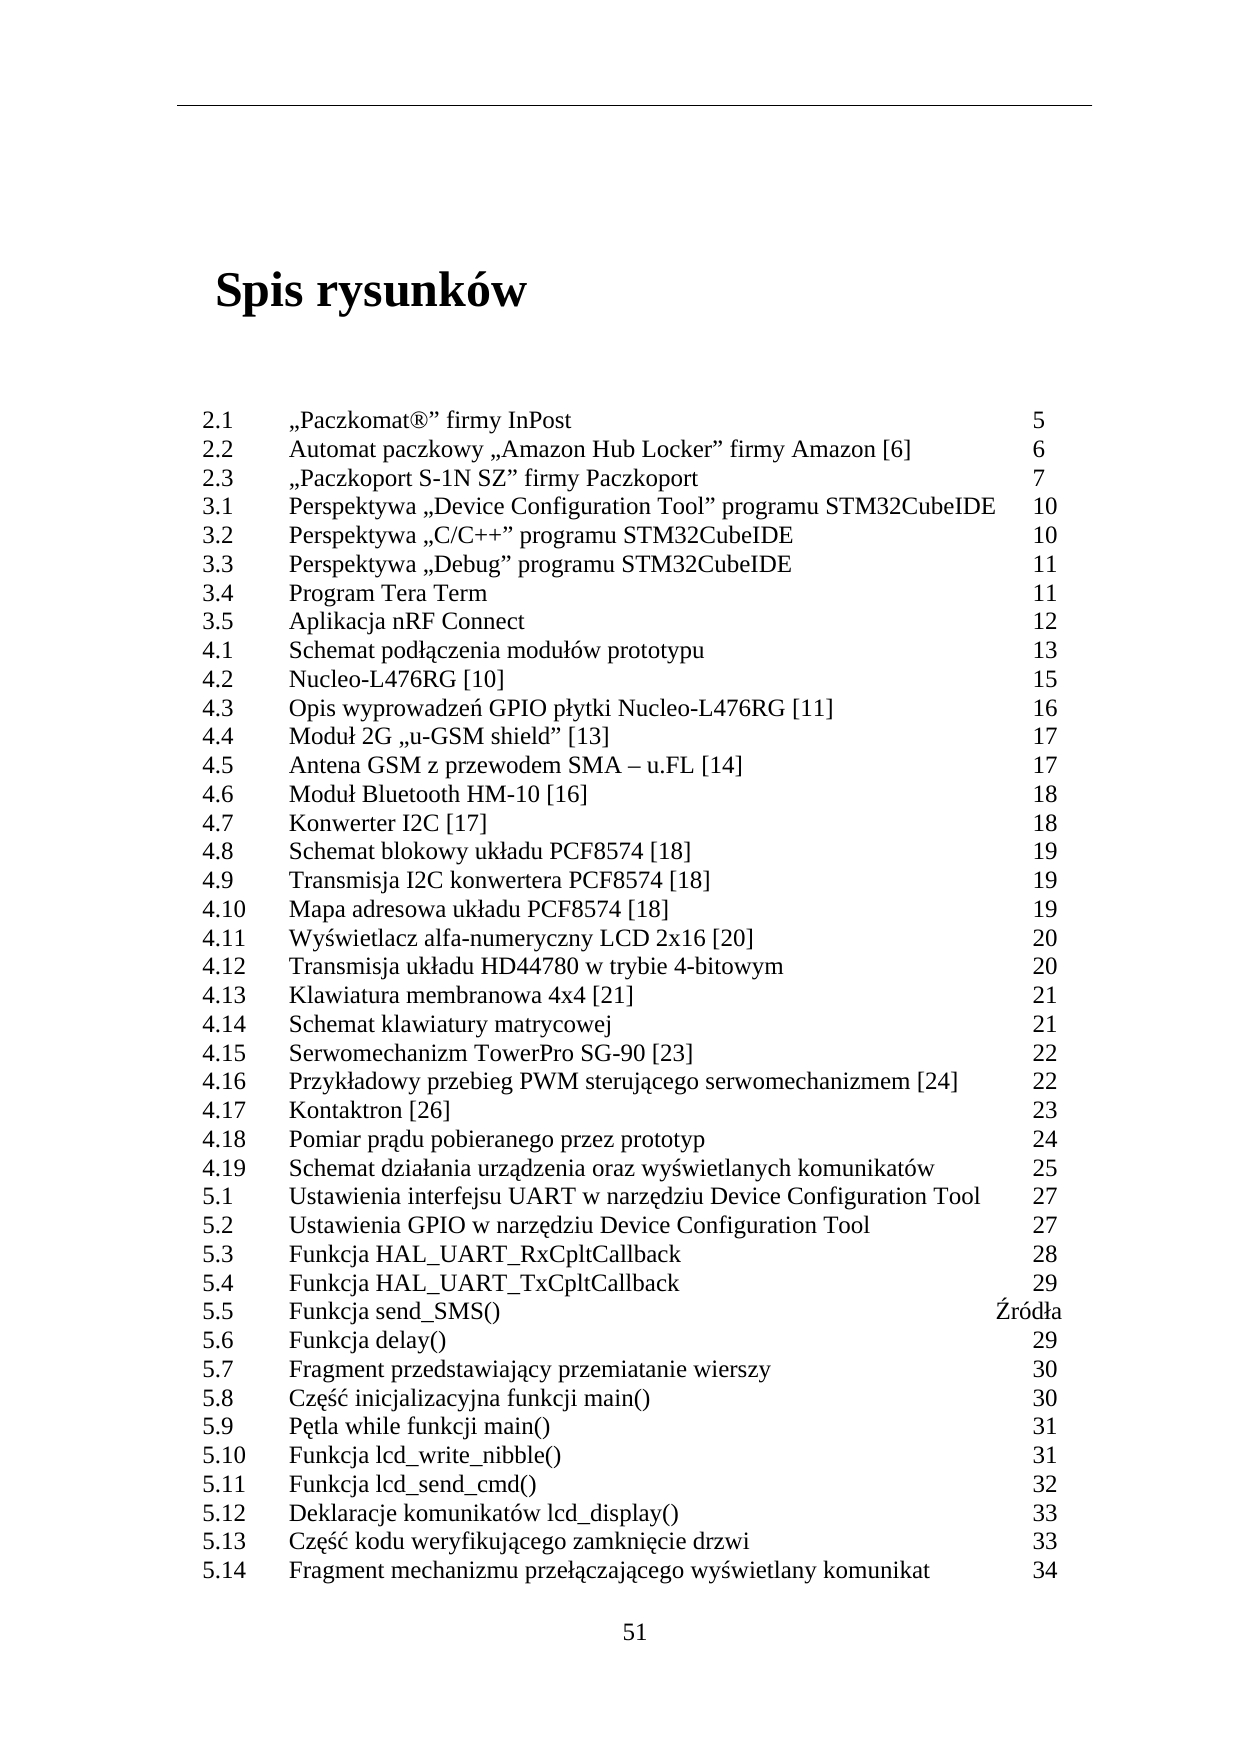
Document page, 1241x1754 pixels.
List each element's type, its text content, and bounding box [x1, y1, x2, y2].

text 4.2 Nucleo-L476RG [10] 15 [202, 664, 1092, 693]
text 5.13 Część kodu weryfikującego zamknięcie drzwi 33 [202, 1526, 1092, 1555]
text 3.4 Program Tera Term 11 [202, 578, 1092, 606]
text 3.3 Perspektywa „Debug” programu STM32CubeIDE 11 [202, 549, 1092, 578]
text 4.5 Antena GSM z przewodem SMA – u.FL [14] 17 [202, 750, 1092, 779]
text 5.4 Funkcja HAL_UART_TxCpltCallback 29 [202, 1268, 1092, 1296]
text 5.9 Pętla while funkcji main() 31 [202, 1411, 1092, 1440]
text 4.11 Wyświetlacz alfa-numeryczny LCD 2x16 [20] 20 [202, 923, 1092, 951]
text 4.3 Opis wyprowadzeń GPIO płytki Nucleo-L476RG [11] 16 [202, 693, 1092, 721]
text 5.12 Deklaracje komunikatów lcd_display() 33 [202, 1498, 1092, 1526]
text 4.14 Schemat klawiatury matrycowej 21 [202, 1009, 1092, 1038]
text 5.10 Funkcja lcd_write_nibble() 31 [202, 1440, 1092, 1469]
text 4.19 Schemat działania urządzenia oraz wyświetlanych komunikatów 25 [202, 1153, 1092, 1181]
text 4.13 Klawiatura membranowa 4x4 [21] 21 [202, 980, 1092, 1009]
text 4.16 Przykładowy przebieg PWM sterującego serwomechanizmem [24] 22 [202, 1066, 1092, 1095]
text 5.8 Część inicjalizacyjna funkcji main() 30 [202, 1383, 1092, 1411]
text 4.6 Moduł Bluetooth HM-10 [16] 18 [202, 779, 1092, 808]
text 4.10 Mapa adresowa układu PCF8574 [18] 19 [202, 894, 1092, 923]
text 4.17 Kontaktron [26] 23 [202, 1095, 1092, 1124]
text 4.9 Transmisja I2C konwertera PCF8574 [18] 19 [202, 865, 1092, 894]
text 2.3 „Paczkoport S-1N SZ” firmy Paczkoport 7 [202, 463, 1092, 491]
text 4.15 Serwomechanizm TowerPro SG-90 [23] 22 [202, 1038, 1092, 1066]
subtitle Spis rysunków [215, 260, 1092, 318]
text 3.2 Perspektywa „C/C++” programu STM32CubeIDE 10 [202, 520, 1092, 549]
text 4.8 Schemat blokowy układu PCF8574 [18] 19 [202, 836, 1092, 865]
text 4.4 Moduł 2G „u-GSM shield” [13] 17 [202, 721, 1092, 750]
text 4.12 Transmisja układu HD44780 w trybie 4-bitowym 20 [202, 951, 1092, 980]
text 2.1 „Paczkomat®” firmy InPost 5 [202, 405, 1092, 434]
text 5.7 Fragment przedstawiający przemiatanie wierszy 30 [202, 1354, 1092, 1383]
text 5.5 Funkcja send_SMS() Źródła [202, 1296, 1092, 1325]
text 5.14 Fragment mechanizmu przełączającego wyświetlany komunikat 34 [202, 1555, 1092, 1584]
text 5.11 Funkcja lcd_send_cmd() 32 [202, 1469, 1092, 1498]
text 5.1 Ustawienia interfejsu UART w narzędziu Device Configuration Tool 27 [202, 1181, 1092, 1210]
text 2.2 Automat paczkowy „Amazon Hub Locker” firmy Amazon [6] 6 [202, 434, 1092, 463]
text 4.1 Schemat podłączenia modułów prototypu 13 [202, 635, 1092, 664]
text 5.6 Funkcja delay() 29 [202, 1325, 1092, 1354]
text 4.18 Pomiar prądu pobieranego przez prototyp 24 [202, 1124, 1092, 1153]
text 3.5 Aplikacja nRF Connect 12 [202, 606, 1092, 635]
text 5.2 Ustawienia GPIO w narzędziu Device Configuration Tool 27 [202, 1210, 1092, 1239]
text 4.7 Konwerter I2C [17] 18 [202, 808, 1092, 836]
text 3.1 Perspektywa „Device Configuration Tool” programu STM32CubeIDE 10 [202, 491, 1092, 520]
text 5.3 Funkcja HAL_UART_RxCpltCallback 28 [202, 1239, 1092, 1268]
